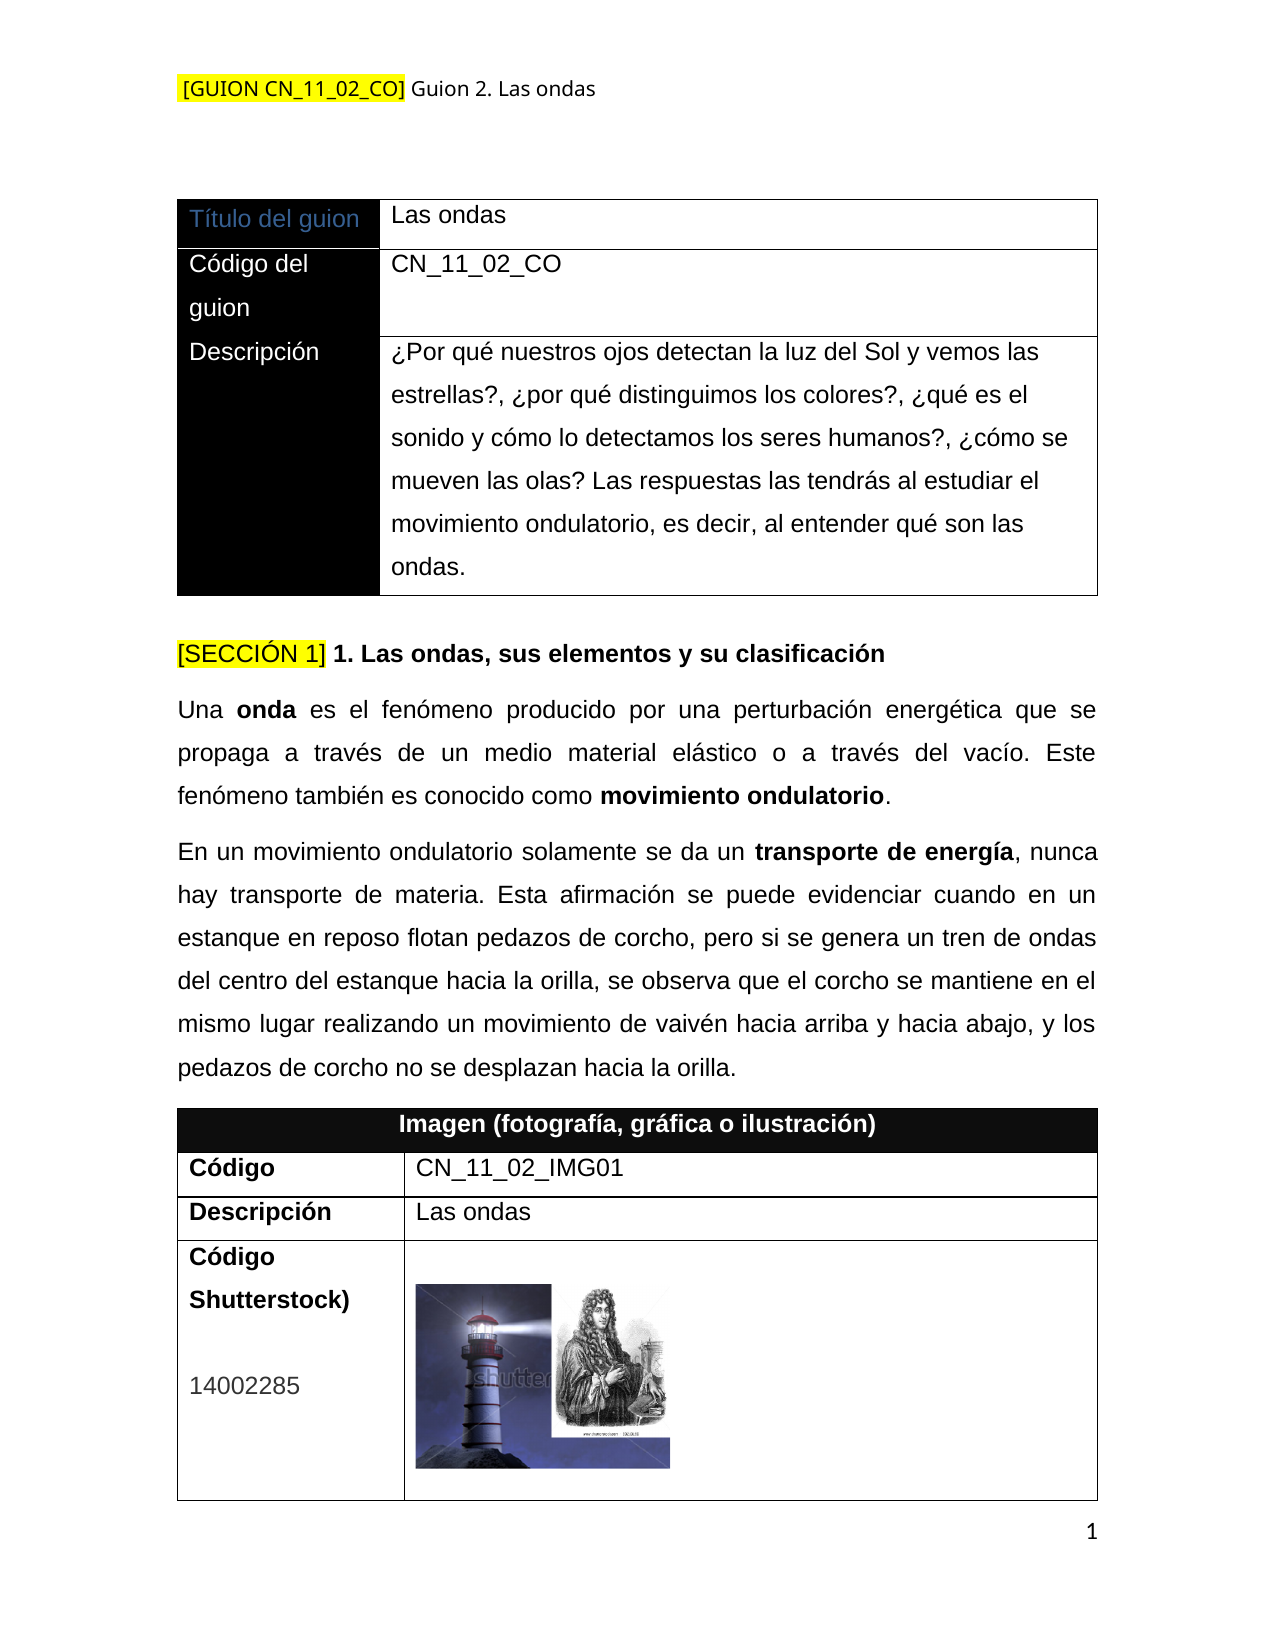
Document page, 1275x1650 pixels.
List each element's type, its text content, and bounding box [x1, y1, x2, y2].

table_cell ¿Por qué nuestros ojos detectan la luz del Sol y vemos las estrellas?, ¿por qué distinguimos los colores?, ¿qué es el sonido y cómo lo detectamos los seres humanos?, ¿cómo se mueven las olas? Las respuestas las tendrás al estudiar el movimiento ondulatorio, es decir, al entender qué son las ondas. [380, 337, 1097, 595]
table_header Imagen (fotografía, gráfica o ilustración) [178, 1109, 1097, 1152]
table_cell Código [178, 1153, 404, 1196]
table_cell Las ondas [405, 1198, 1097, 1240]
text [SECCIÓN 1] 1. Las ondas, sus elementos y su clasificación [177, 639, 1098, 668]
table_cell [405, 1241, 1097, 1500]
table_cell CN_11_02_CO [380, 250, 1097, 336]
table_cell Código del guion [178, 250, 379, 336]
table_header Las ondas [380, 200, 1097, 248]
table_header Título del guion [178, 200, 379, 248]
table_cell CN_11_02_IMG01 [405, 1153, 1097, 1196]
table_cell Descripción [178, 337, 379, 595]
picture [415, 1284, 671, 1469]
text Una onda es el fenómeno producido por una perturbación energética que se propaga a través de un medio material elástico o a través del vacío. Este fenómeno también es conocido como movimiento ondulatorio. [177, 695, 1098, 810]
table_cell Código Shutterstock) 14002285 [178, 1241, 404, 1500]
table_cell Descripción [178, 1198, 404, 1240]
text En un movimiento ondulatorio solamente se da un transporte de energía, nunca hay transporte de materia. Esta afirmación se puede evidenciar cuando en un estanque en reposo flotan pedazos de corcho, pero si se genera un tren de ondas del centro del estanque hacia la orilla, se observa que el corcho se mantiene en el mismo lugar realizando un movimiento de vaivén hacia arriba y hacia abajo, y los pedazos de corcho no se desplazan hacia la orilla. [177, 837, 1098, 1081]
